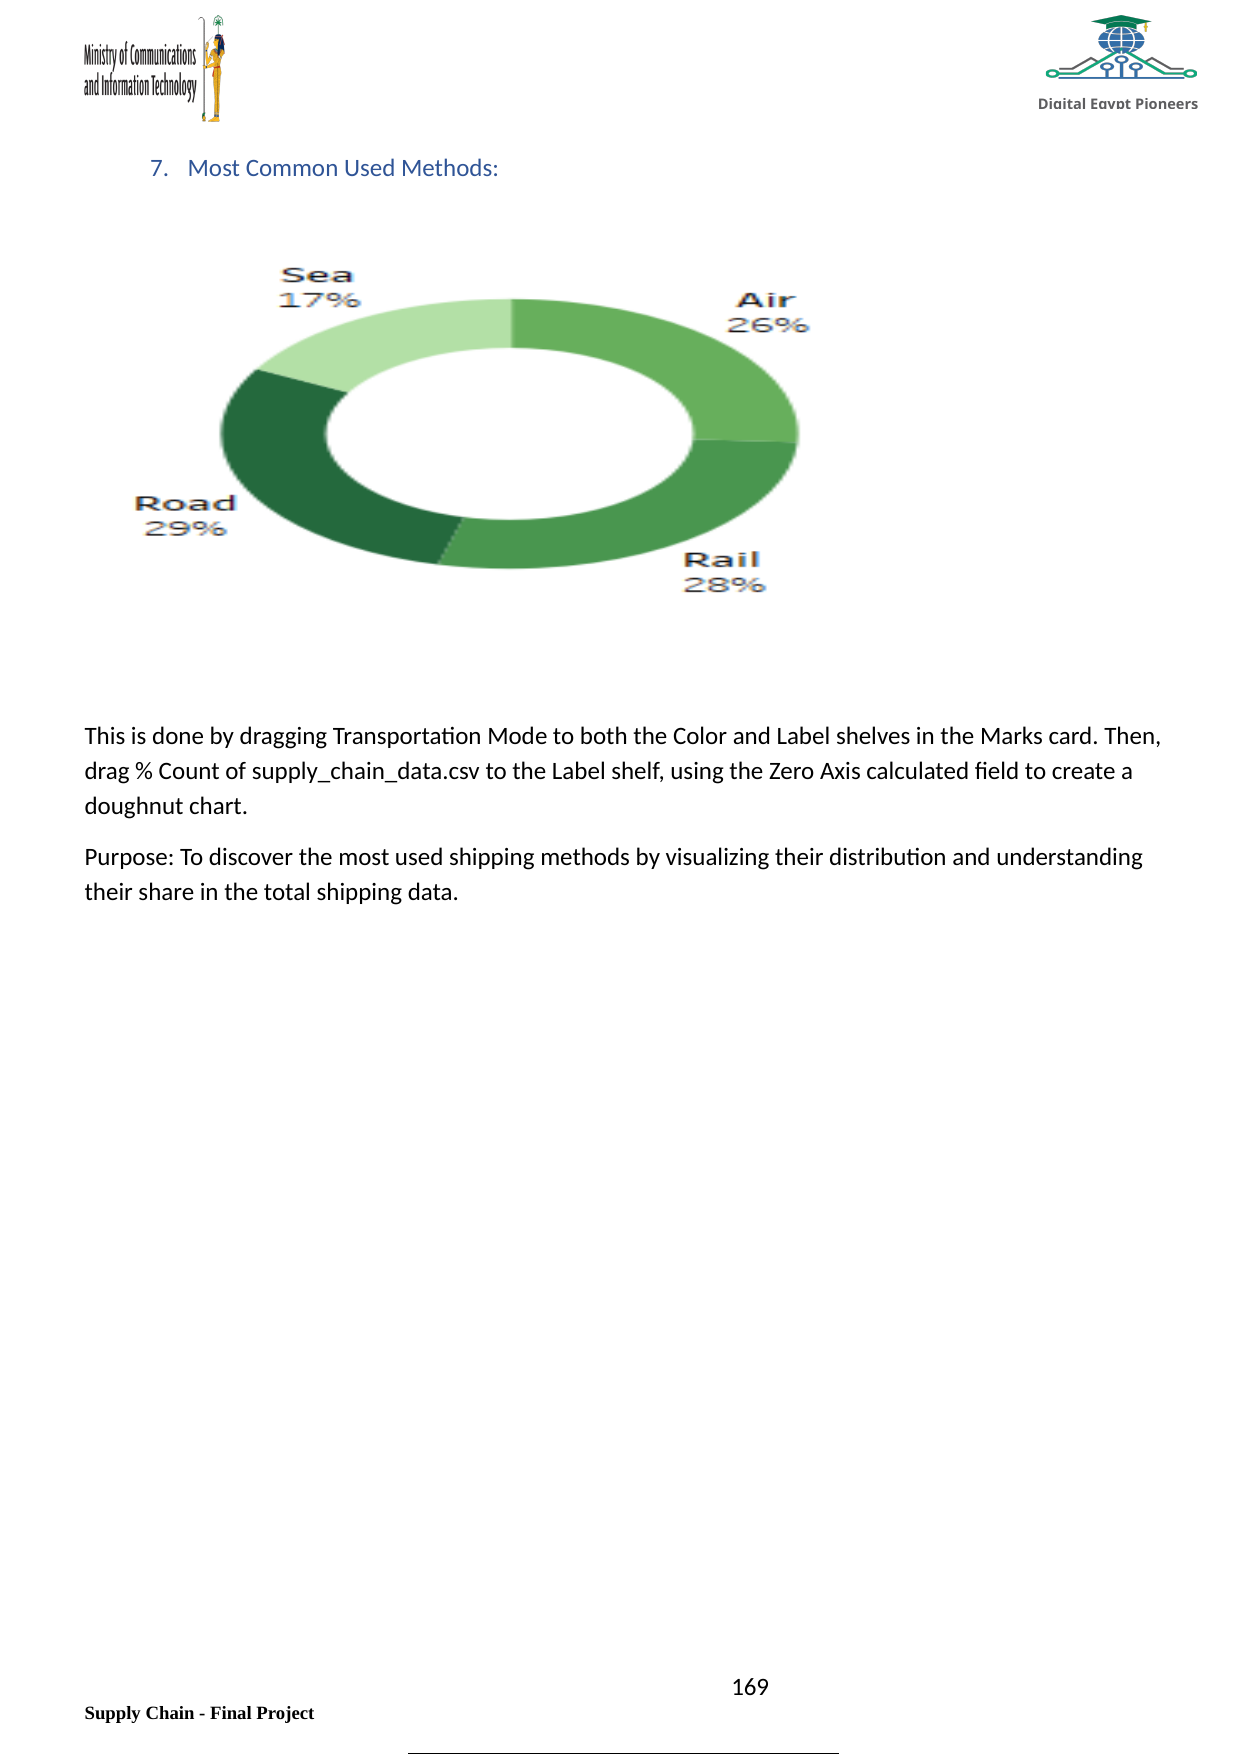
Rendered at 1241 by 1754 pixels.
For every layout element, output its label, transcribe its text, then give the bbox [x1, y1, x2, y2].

text This is done by dragging Transportation Mode to both the Color and Label shelves in the Marks card. Then, drag % Count of supply_chain_data.csv to the Label shelf, using the Zero Axis calculated field to create a doughnut chart. [84, 720, 1162, 820]
picture [1045, 15, 1197, 82]
subtitle Most Common Used Methods: [150, 153, 1162, 224]
picture [84, 15, 225, 122]
picture [84, 237, 864, 647]
text Purpose: To discover the most used shipping methods by visualizing their distribution and understanding their share in the total shipping data. [84, 841, 1162, 907]
